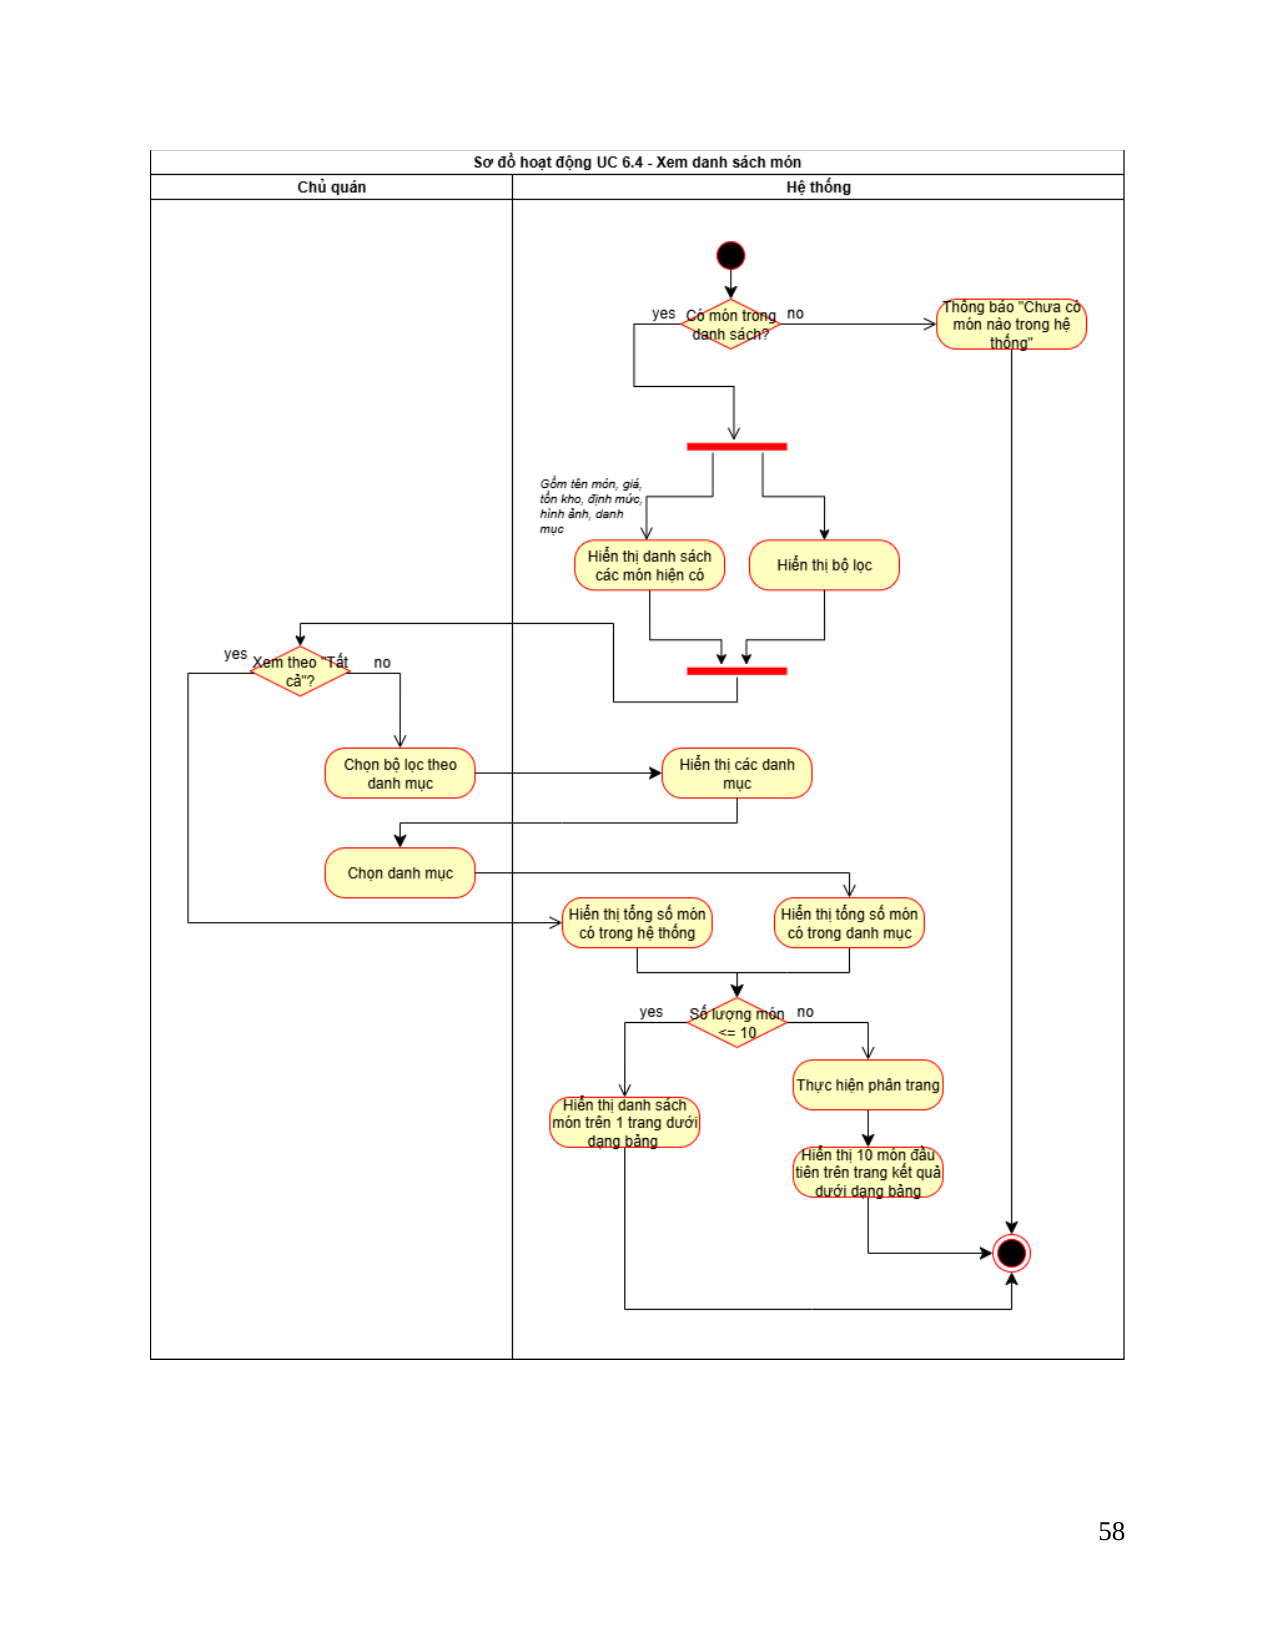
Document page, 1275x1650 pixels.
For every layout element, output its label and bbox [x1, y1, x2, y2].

picture [150, 150, 1125, 1360]
